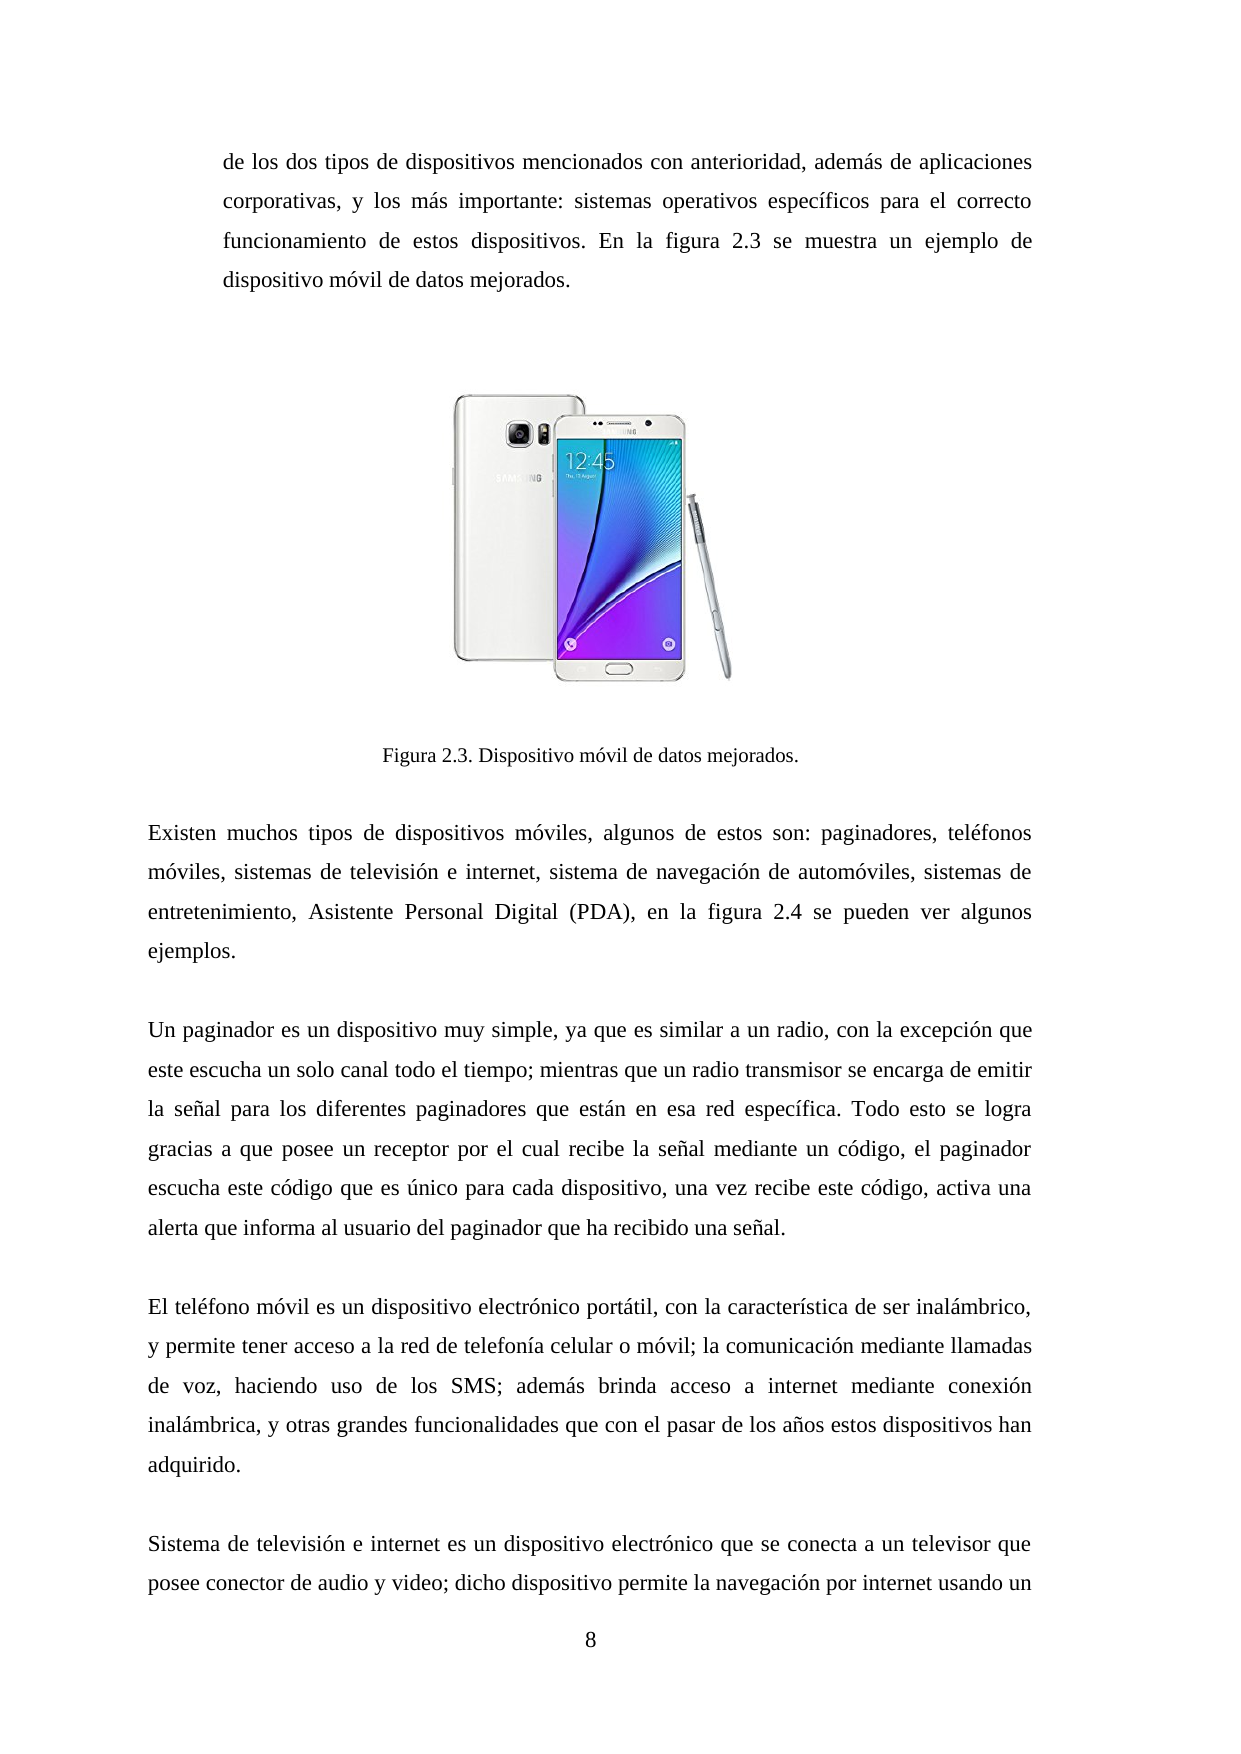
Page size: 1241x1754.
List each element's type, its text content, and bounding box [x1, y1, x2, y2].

text Existen muchos tipos de dispositivos móviles, algunos de estos son: paginadores, teléfonos móviles, sistemas de televisión e internet, sistema de navegación de automóviles, sistemas de entretenimiento, Asistente Personal Digital (PDA), en la figura 2.4 se pueden ver algunos ejemplos. [148, 819, 1033, 964]
text El teléfono móvil es un dispositivo electrónico portátil, con la característica de ser inalámbrico, y permite tener acceso a la red de telefonía celular o móvil; la comunicación mediante llamadas de voz, haciendo uso de los SMS; además brinda acceso a internet mediante conexión inalámbrica, y otras grandes funcionalidades que con el pasar de los años estos dispositivos han adquirido. [148, 1293, 1033, 1477]
picture [398, 345, 784, 731]
text Figura 2.3. Dispositivo móvil de datos mejorados. [148, 743, 1033, 767]
text Un paginador es un dispositivo muy simple, ya que es similar a un radio, con la excepción que este escucha un solo canal todo el tiempo; mientras que un radio transmisor se encarga de emitir la señal para los diferentes paginadores que están en esa red específica. Todo esto se logra gracias a que posee un receptor por el cual recibe la señal mediante un código, el paginador escucha este código que es único para cada dispositivo, una vez recibe este código, activa una alerta que informa al usuario del paginador que ha recibido una señal. [148, 1016, 1033, 1240]
